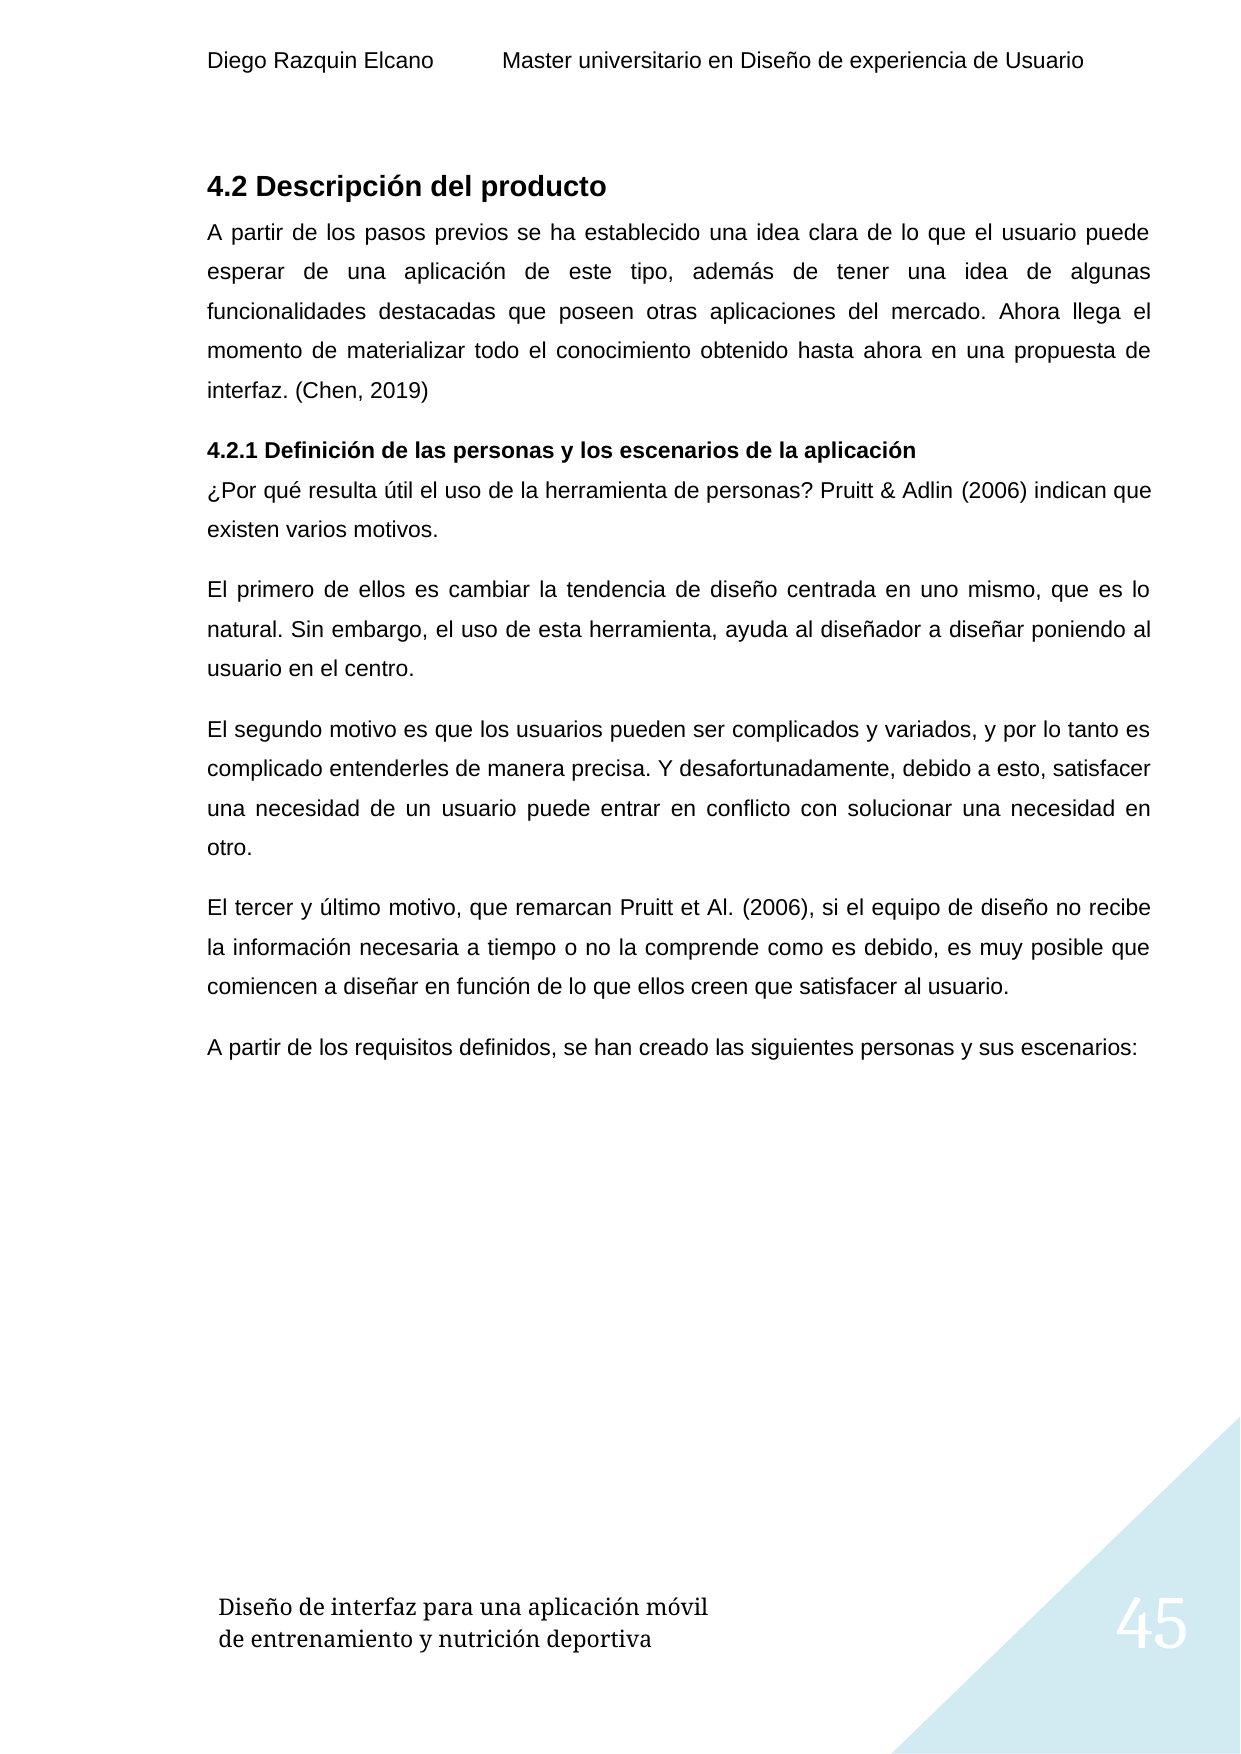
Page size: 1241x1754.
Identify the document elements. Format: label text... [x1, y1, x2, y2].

text ¿Por qué resulta útil el uso de la herramienta de personas? Pruitt & Adlin (2006) indican que existen varios motivos. [207, 477, 1152, 542]
text A partir de los requisitos definidos, se han creado las siguientes personas y sus escenarios: [207, 1034, 1152, 1060]
text El segundo motivo es que los usuarios pueden ser complicados y variados, y por lo tanto es complicado entenderles de manera precisa. Y desafortunadamente, debido a esto, satisfacer una necesidad de un usuario puede entrar en conflicto con solucionar una necesidad en otro. [207, 716, 1152, 860]
text El tercer y último motivo, que remarcan Pruitt et Al. (2006), si el equipo de diseño no recibe la información necesaria a tiempo o no la comprende como es debido, es muy posible que comiencen a diseñar en función de lo que ellos creen que satisfacer al usuario. [207, 894, 1152, 1000]
text El primero de ellos es cambiar la tendencia de diseño centrada en uno mismo, que es lo natural. Sin embargo, el uso de esta herramienta, ayuda al diseñador a diseñar poniendo al usuario en el centro. [207, 576, 1152, 682]
subtitle 4.2.1 Definición de las personas y los escenarios de la aplicación [207, 437, 1152, 463]
subtitle 4.2 Descripción del producto [207, 168, 1152, 202]
text A partir de los pasos previos se ha establecido una idea clara de lo que el usuario puede esperar de una aplicación de este tipo, además de tener una idea de algunas funcionalidades destacadas que poseen otras aplicaciones del mercado. Ahora llega el momento de materializar todo el conocimiento obtenido hasta ahora en una propuesta de interfaz. (Chen, 2019) [207, 219, 1152, 403]
